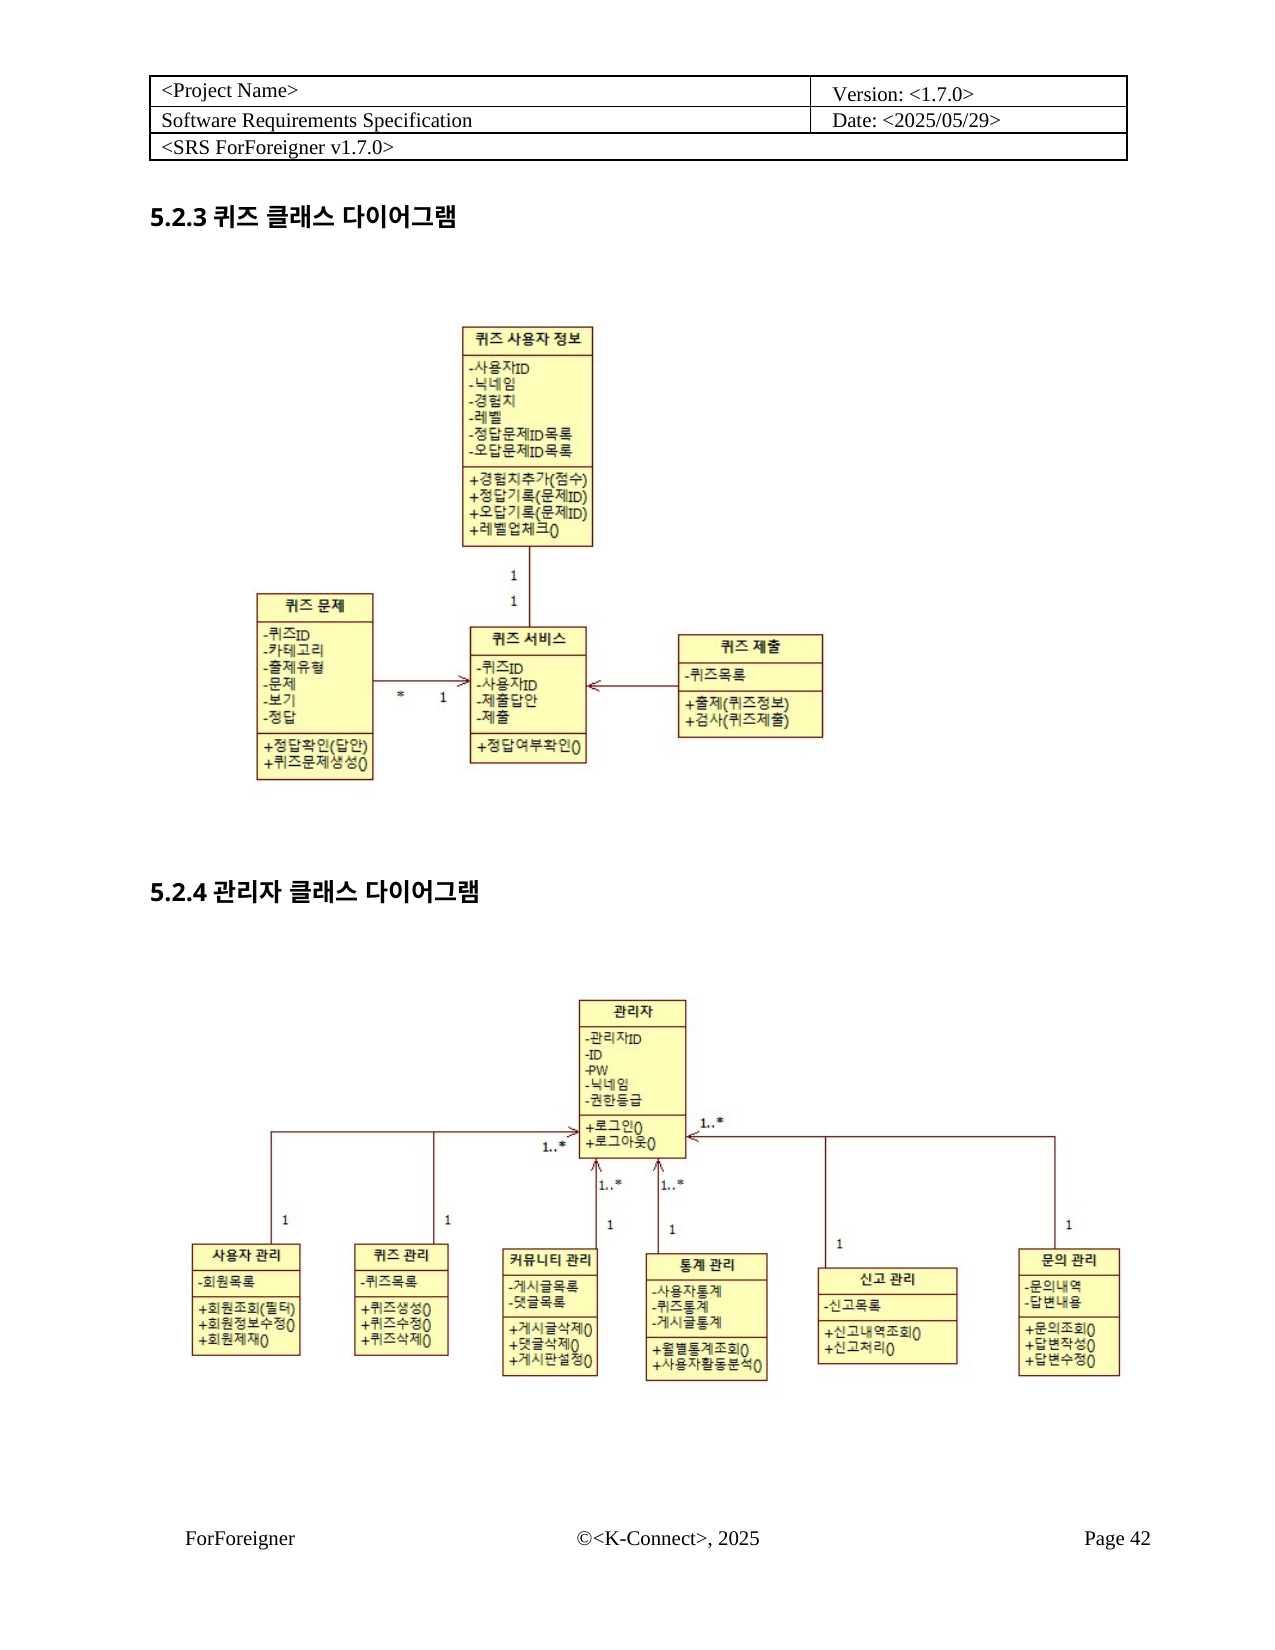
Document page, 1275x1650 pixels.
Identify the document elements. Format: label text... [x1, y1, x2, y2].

subtitle 5.2.4 관리자 클래스 다이어그램 [150, 873, 1125, 909]
subtitle 5.2.3 퀴즈 클래스 다이어그램 [150, 198, 1125, 234]
